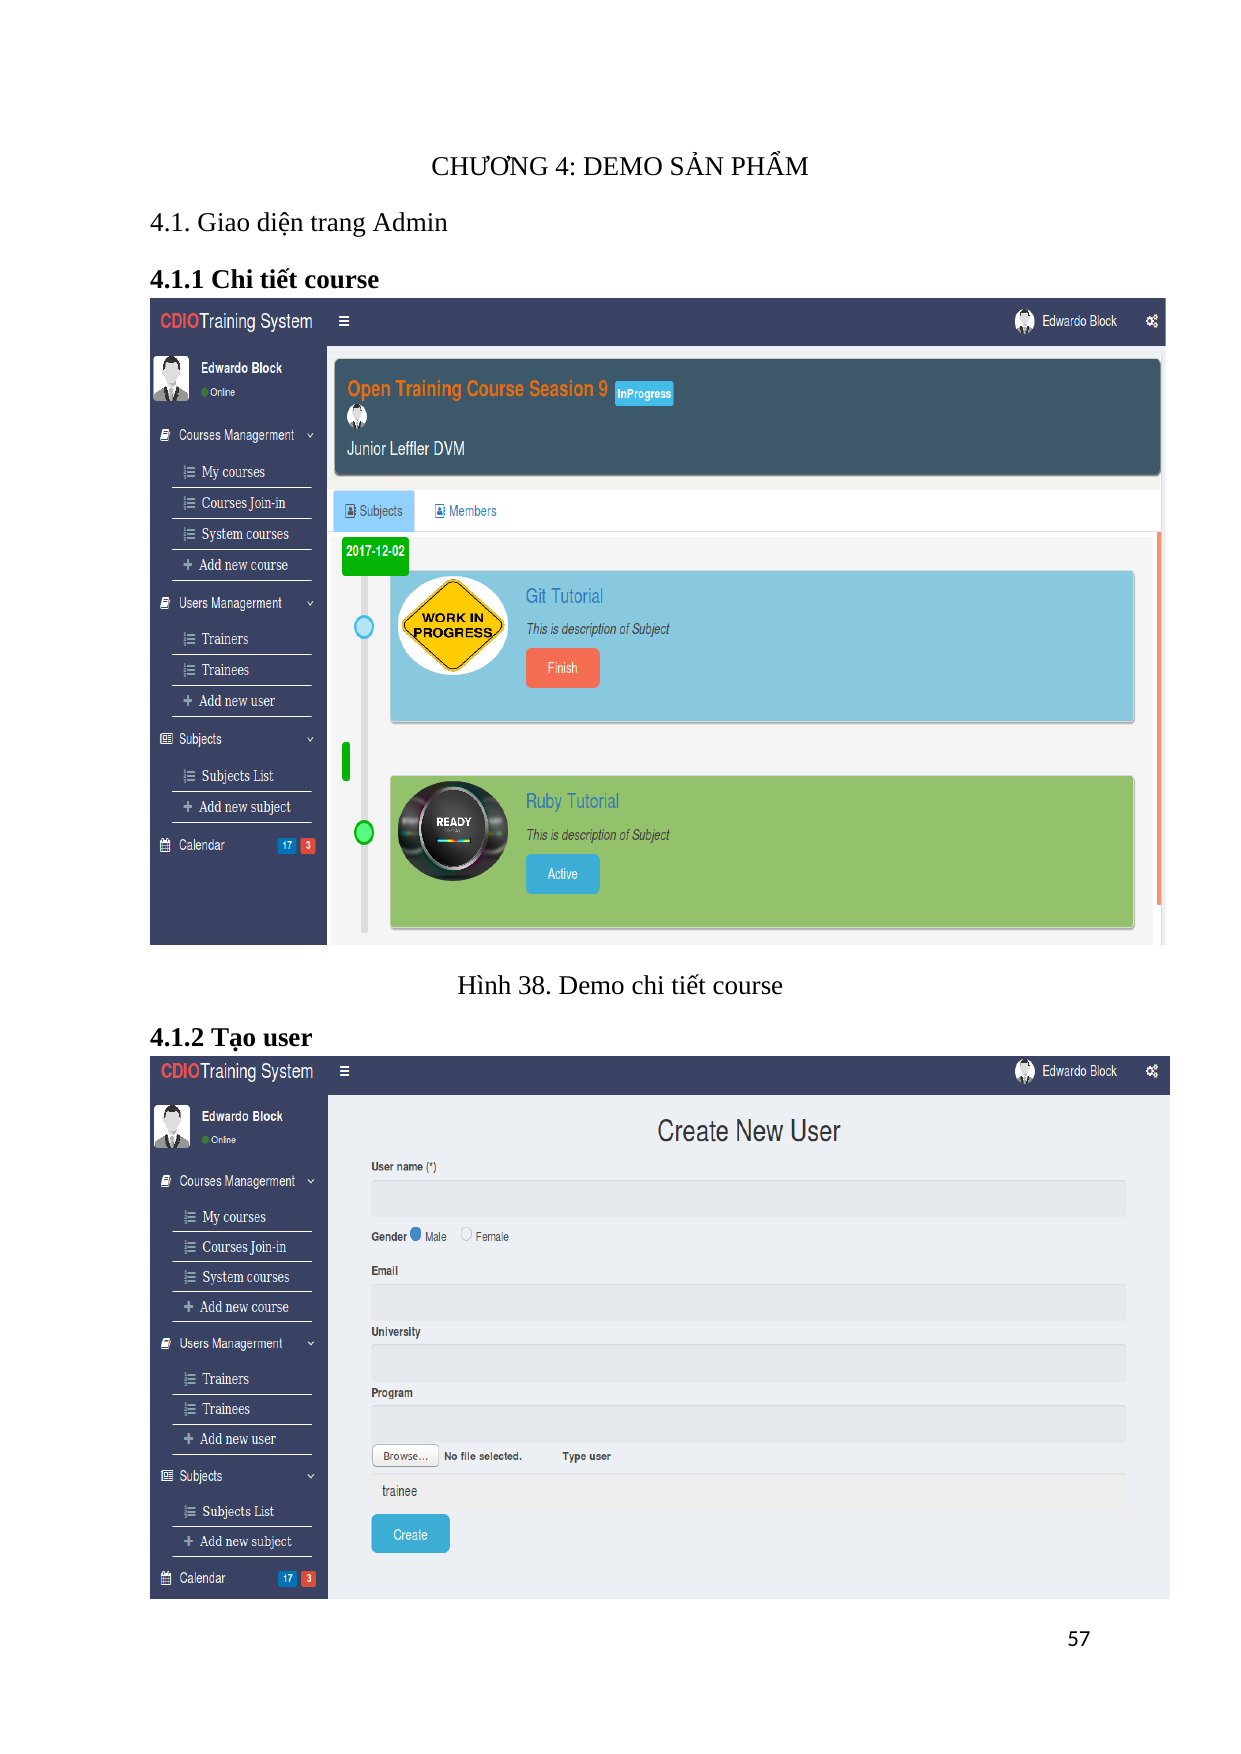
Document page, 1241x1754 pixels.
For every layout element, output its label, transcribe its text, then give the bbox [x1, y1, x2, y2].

subtitle 4.1. Giao diện trang Admin [150, 207, 1090, 238]
subtitle CHƯƠNG 4: DEMO SẢN PHẨM [150, 150, 1090, 181]
subtitle 4.1.2 Tạo user [150, 1021, 1090, 1052]
text Hình 38. Demo chi tiết course [150, 969, 1090, 1000]
subtitle 4.1.1 Chi tiết course [150, 263, 1090, 294]
picture [150, 298, 1166, 945]
picture [150, 1056, 1174, 1599]
